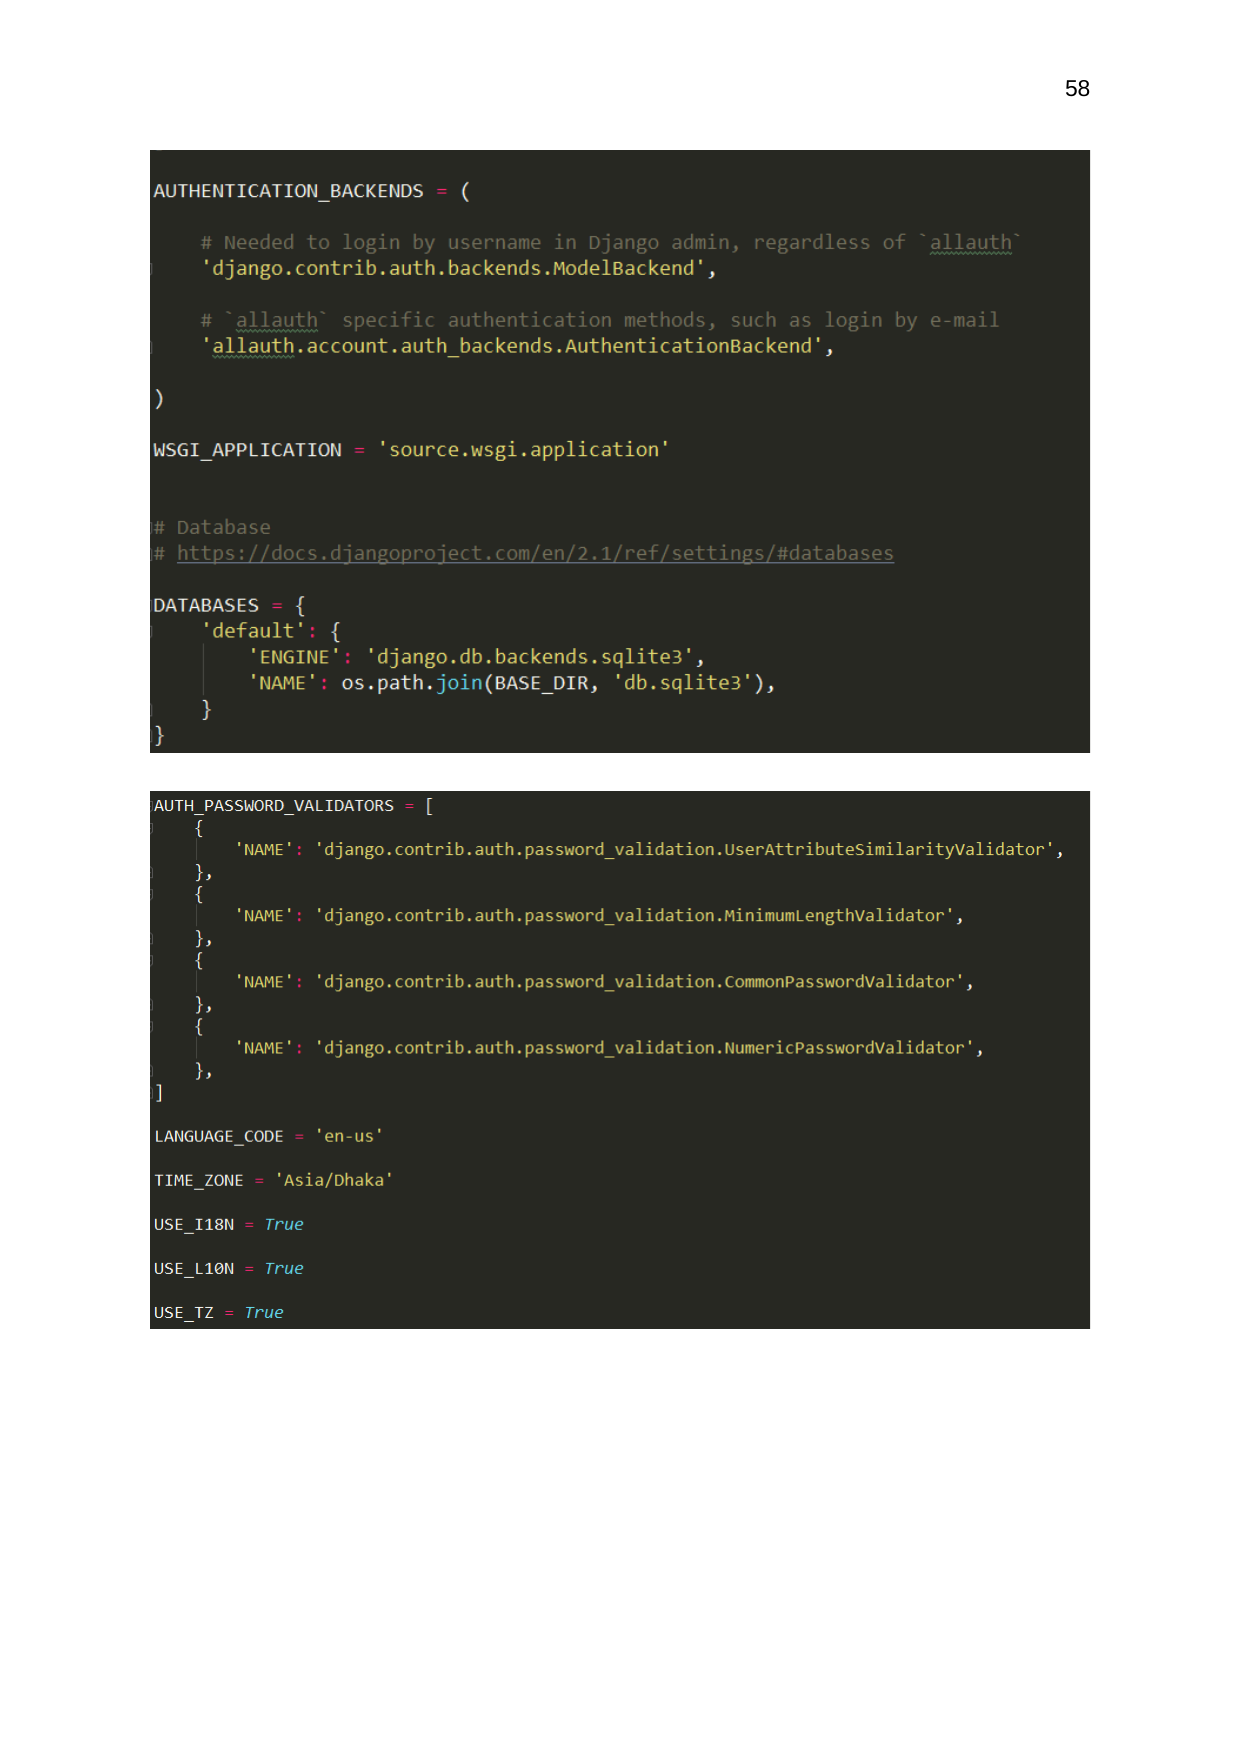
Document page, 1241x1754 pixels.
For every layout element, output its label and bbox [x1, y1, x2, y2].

picture [150, 791, 1091, 1329]
picture [150, 150, 1091, 753]
